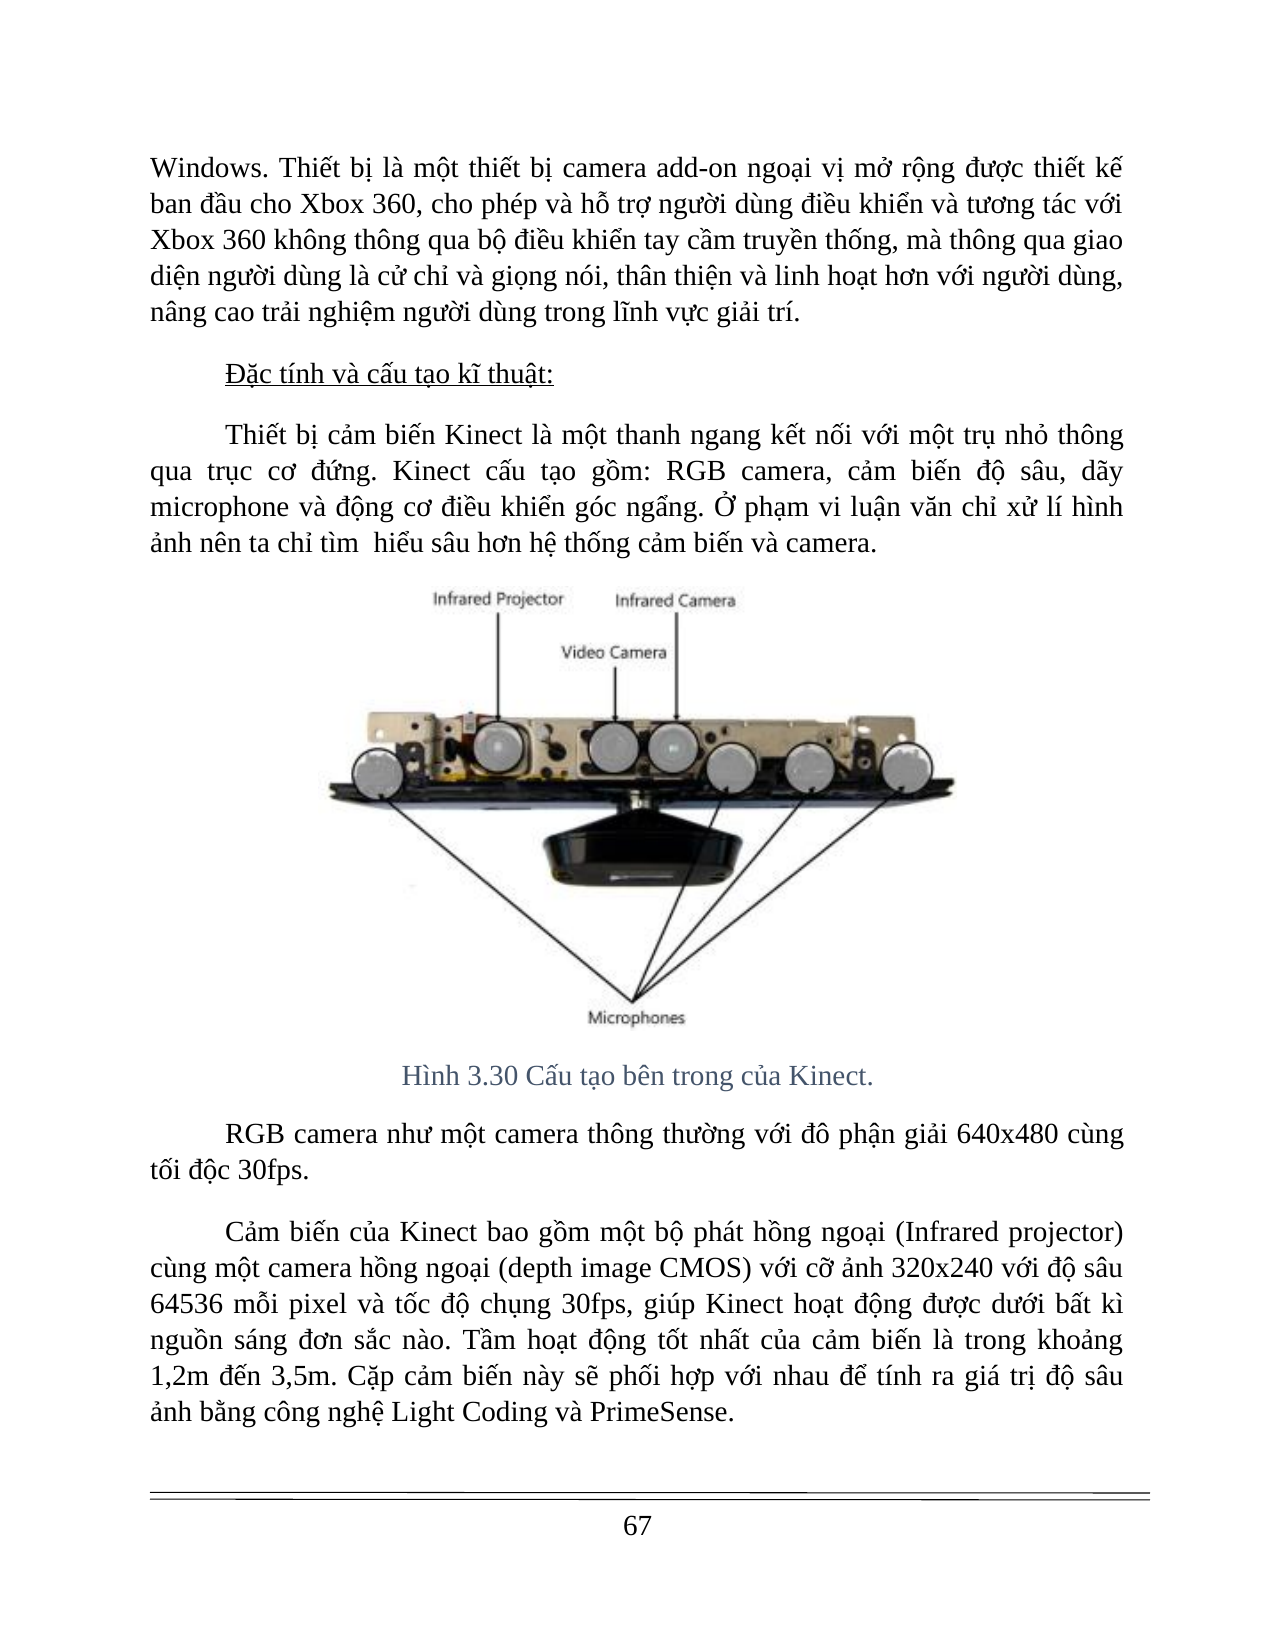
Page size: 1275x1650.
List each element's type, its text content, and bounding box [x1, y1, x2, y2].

text RGB camera như một camera thông thường với đô phận giải 640x480 cùng tối độc 30fps. [150, 1116, 1125, 1186]
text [150, 150, 1125, 328]
text Cảm biến của Kinect bao gồm một bộ phát hồng ngoại (Infrared projector) cùng một camera hồng ngoại (depth image CMOS) với cỡ ảnh 320x240 với độ sâu 64536 mỗi pixel và tốc độ chụng 30fps, giúp Kinect hoạt động được dưới bất kì nguồn sáng đơn sắc nào. Tầm hoạt động tốt nhất của cảm biến là trong khoảng 1,2m đến 3,5m. Cặp cảm biến này sẽ phối hợp với nhau để tính ra giá trị độ sâu ảnh bằng công nghệ Light Coding và PrimeSense. [150, 1214, 1125, 1428]
picture [318, 586, 958, 1031]
text Đặc tính và cấu tạo kĩ thuật: [150, 356, 1125, 389]
text Thiết bị cảm biến Kinect là một thanh ngang kết nối với một trụ nhỏ thông qua trục cơ đứng. Kinect cấu tạo gồm: RGB camera, cảm biến độ sâu, dãy microphone và động cơ điều khiển góc ngẩng. Ở phạm vi luận văn chỉ xử lí hình ảnh nên ta chỉ tìm hiểu sâu hơn hệ thống cảm biến và camera. [150, 417, 1125, 559]
